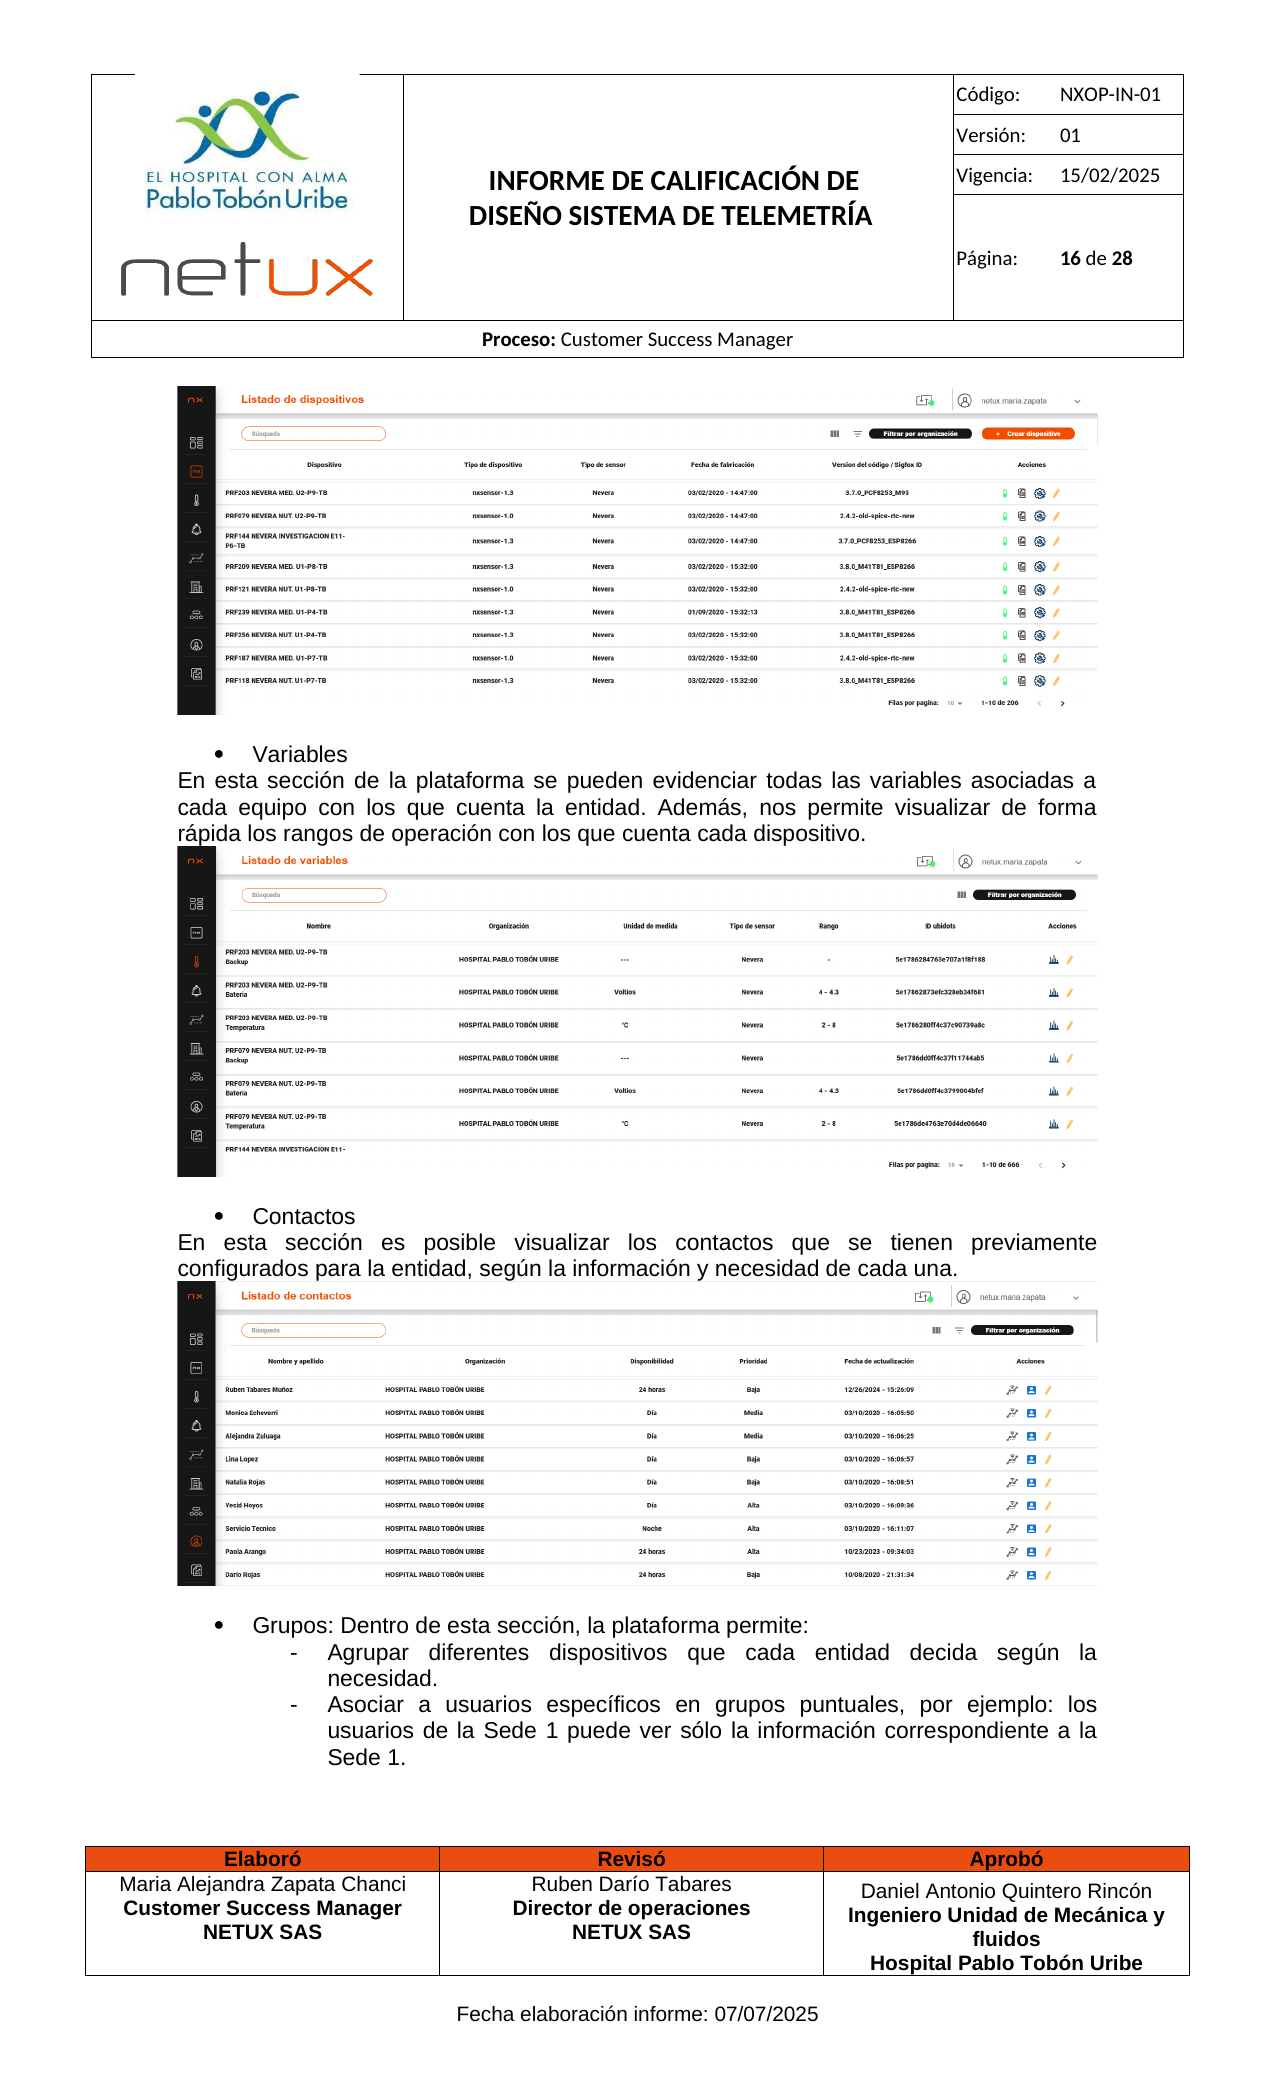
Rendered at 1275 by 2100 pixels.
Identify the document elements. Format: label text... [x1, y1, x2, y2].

picture [177, 1281, 1098, 1586]
picture [177, 846, 1098, 1177]
list Variables [215, 741, 1098, 767]
list Grupos: Dentro de esta sección, la plataforma permite: [215, 1612, 1098, 1638]
list Asociar a usuarios específicos en grupos puntuales, por ejemplo: los usuarios de la Sede 1 puede ver sólo la información correspondiente a la Sede 1. [290, 1691, 1098, 1770]
text En esta sección de la plataforma se pueden evidenciar todas las variables asociadas a cada equipo con los que cuenta la entidad. Además, nos permite visualizar de forma rápida los rangos de operación con los que cuenta cada dispositivo. [177, 767, 1098, 846]
list Agrupar diferentes dispositivos que cada entidad decida según la necesidad. [290, 1638, 1098, 1691]
list Contactos [215, 1203, 1098, 1229]
text En esta sección es posible visualizar los contactos que se tienen previamente configurados para la entidad, según la información y necesidad de cada una. [177, 1229, 1098, 1281]
picture [94, 74, 401, 320]
picture [177, 386, 1098, 715]
